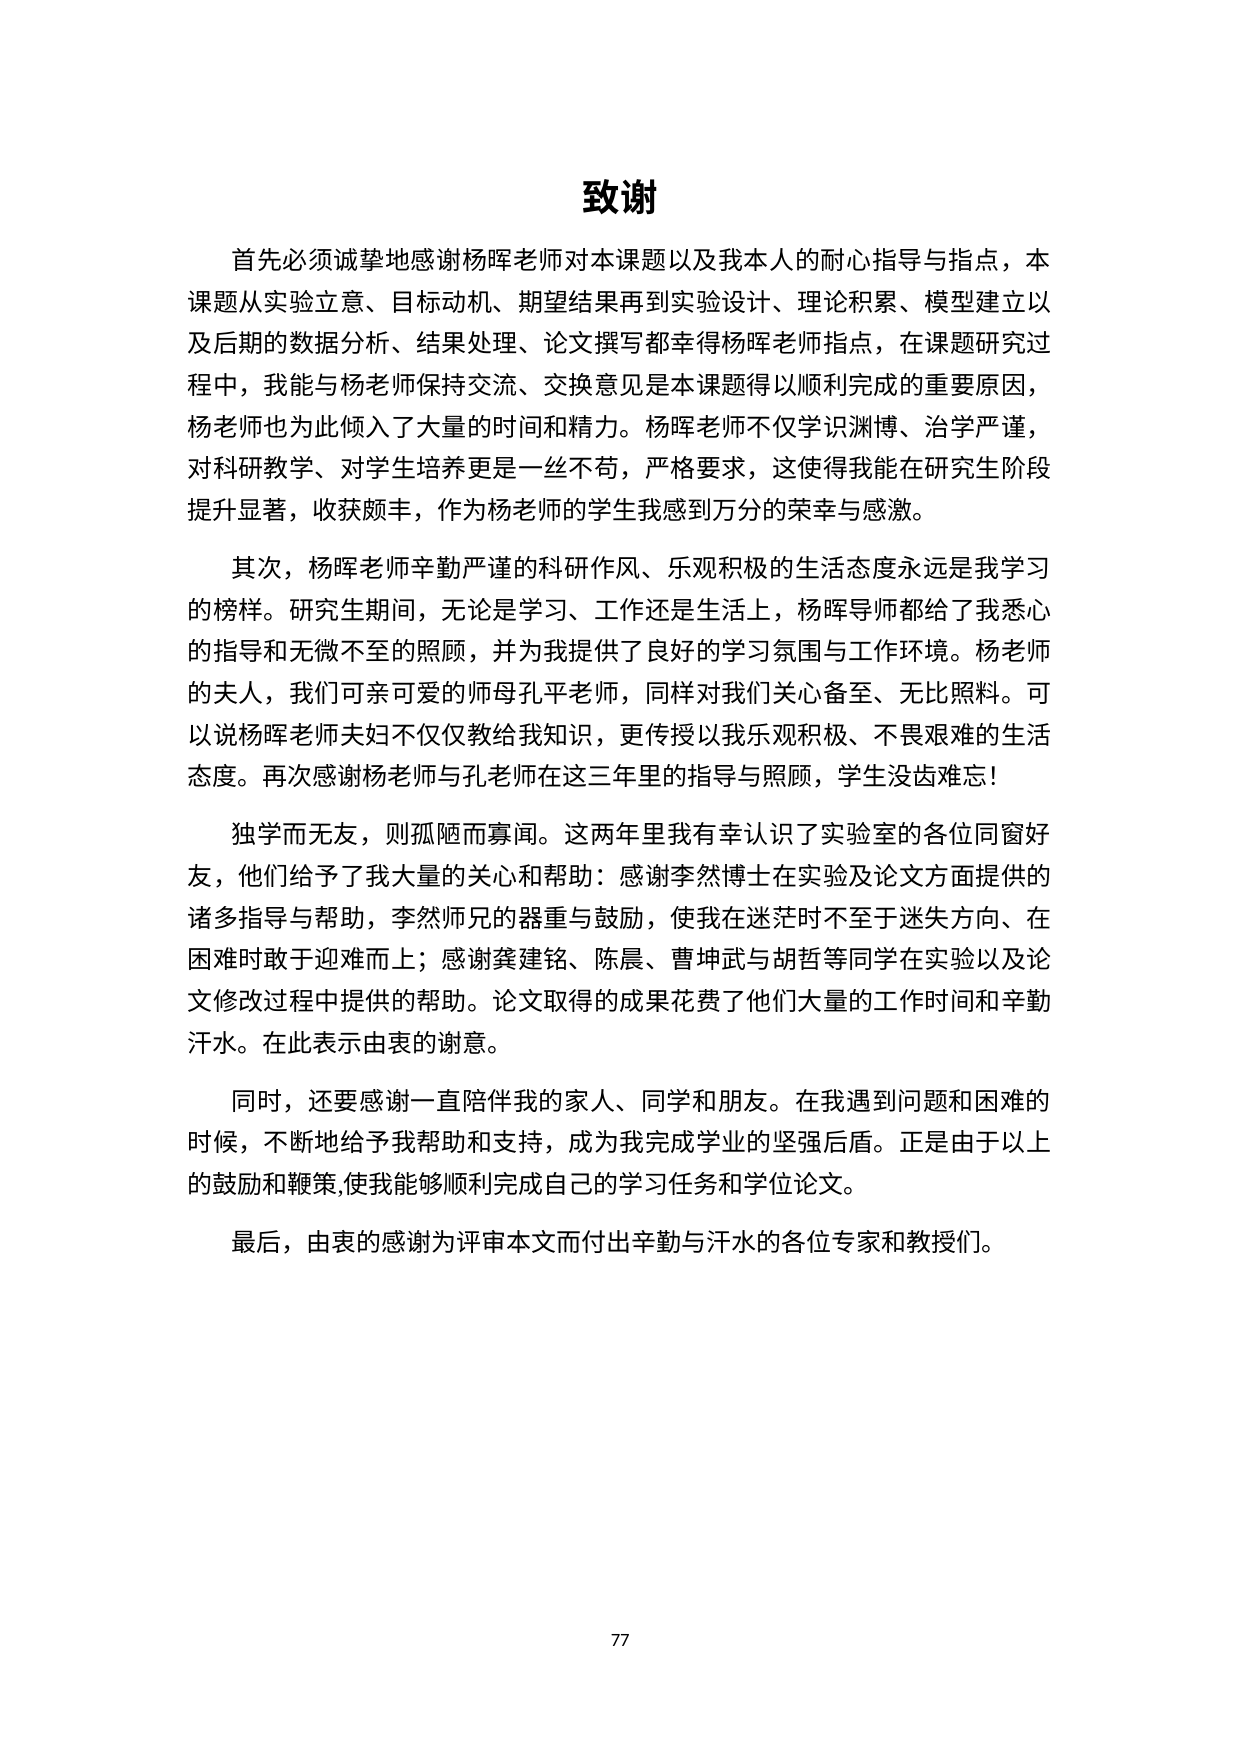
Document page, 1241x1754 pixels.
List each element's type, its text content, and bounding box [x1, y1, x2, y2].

text 首先必须诚挚地感谢杨晖老师对本课题以及我本人的耐心指导与指点，本课题从实验立意、目标动机、期望结果再到实验设计、理论积累、模型建立以及后期的数据分析、结果处理、论文撰写都幸得杨晖老师指点，在课题研究过程中，我能与杨老师保持交流、交换意见是本课题得以顺利完成的重要原因，杨老师也为此倾入了大量的时间和精力。杨晖老师不仅学识渊博、治学严谨，对科研教学、对学生培养更是一丝不苟，严格要求，这使得我能在研究生阶段提升显著，收获颇丰，作为杨老师的学生我感到万分的荣幸与感激。 [187, 236, 1053, 528]
text 其次，杨晖老师辛勤严谨的科研作风、乐观积极的生活态度永远是我学习的榜样。研究生期间，无论是学习、工作还是生活上，杨晖导师都给了我悉心的指导和无微不至的照顾，并为我提供了良好的学习氛围与工作环境。杨老师的夫人，我们可亲可爱的师母孔平老师，同样对我们关心备至、无比照料。可以说杨晖老师夫妇不仅仅教给我知识，更传授以我乐观积极、不畏艰难的生活态度。再次感谢杨老师与孔老师在这三年里的指导与照顾，学生没齿难忘！ [187, 544, 1053, 794]
text 独学而无友，则孤陋而寡闻。这两年里我有幸认识了实验室的各位同窗好友，他们给予了我大量的关心和帮助：感谢李然博士在实验及论文方面提供的诸多指导与帮助，李然师兄的器重与鼓励，使我在迷茫时不至于迷失方向、在困难时敢于迎难而上；感谢龚建铭、陈晨、曹坤武与胡哲等同学在实验以及论文修改过程中提供的帮助。论文取得的成果花费了他们大量的工作时间和辛勤汗水。在此表示由衷的谢意。 [187, 810, 1053, 1060]
text 同时，还要感谢一直陪伴我的家人、同学和朋友。在我遇到问题和困难的时候，不断地给予我帮助和支持，成为我完成学业的坚强后盾。正是由于以上的鼓励和鞭策,使我能够顺利完成自己的学习任务和学位论文。 [187, 1077, 1053, 1202]
text 最后，由衷的感谢为评审本文而付出辛勤与汗水的各位专家和教授们。 [187, 1218, 1053, 1259]
text 致谢 [187, 178, 1053, 220]
